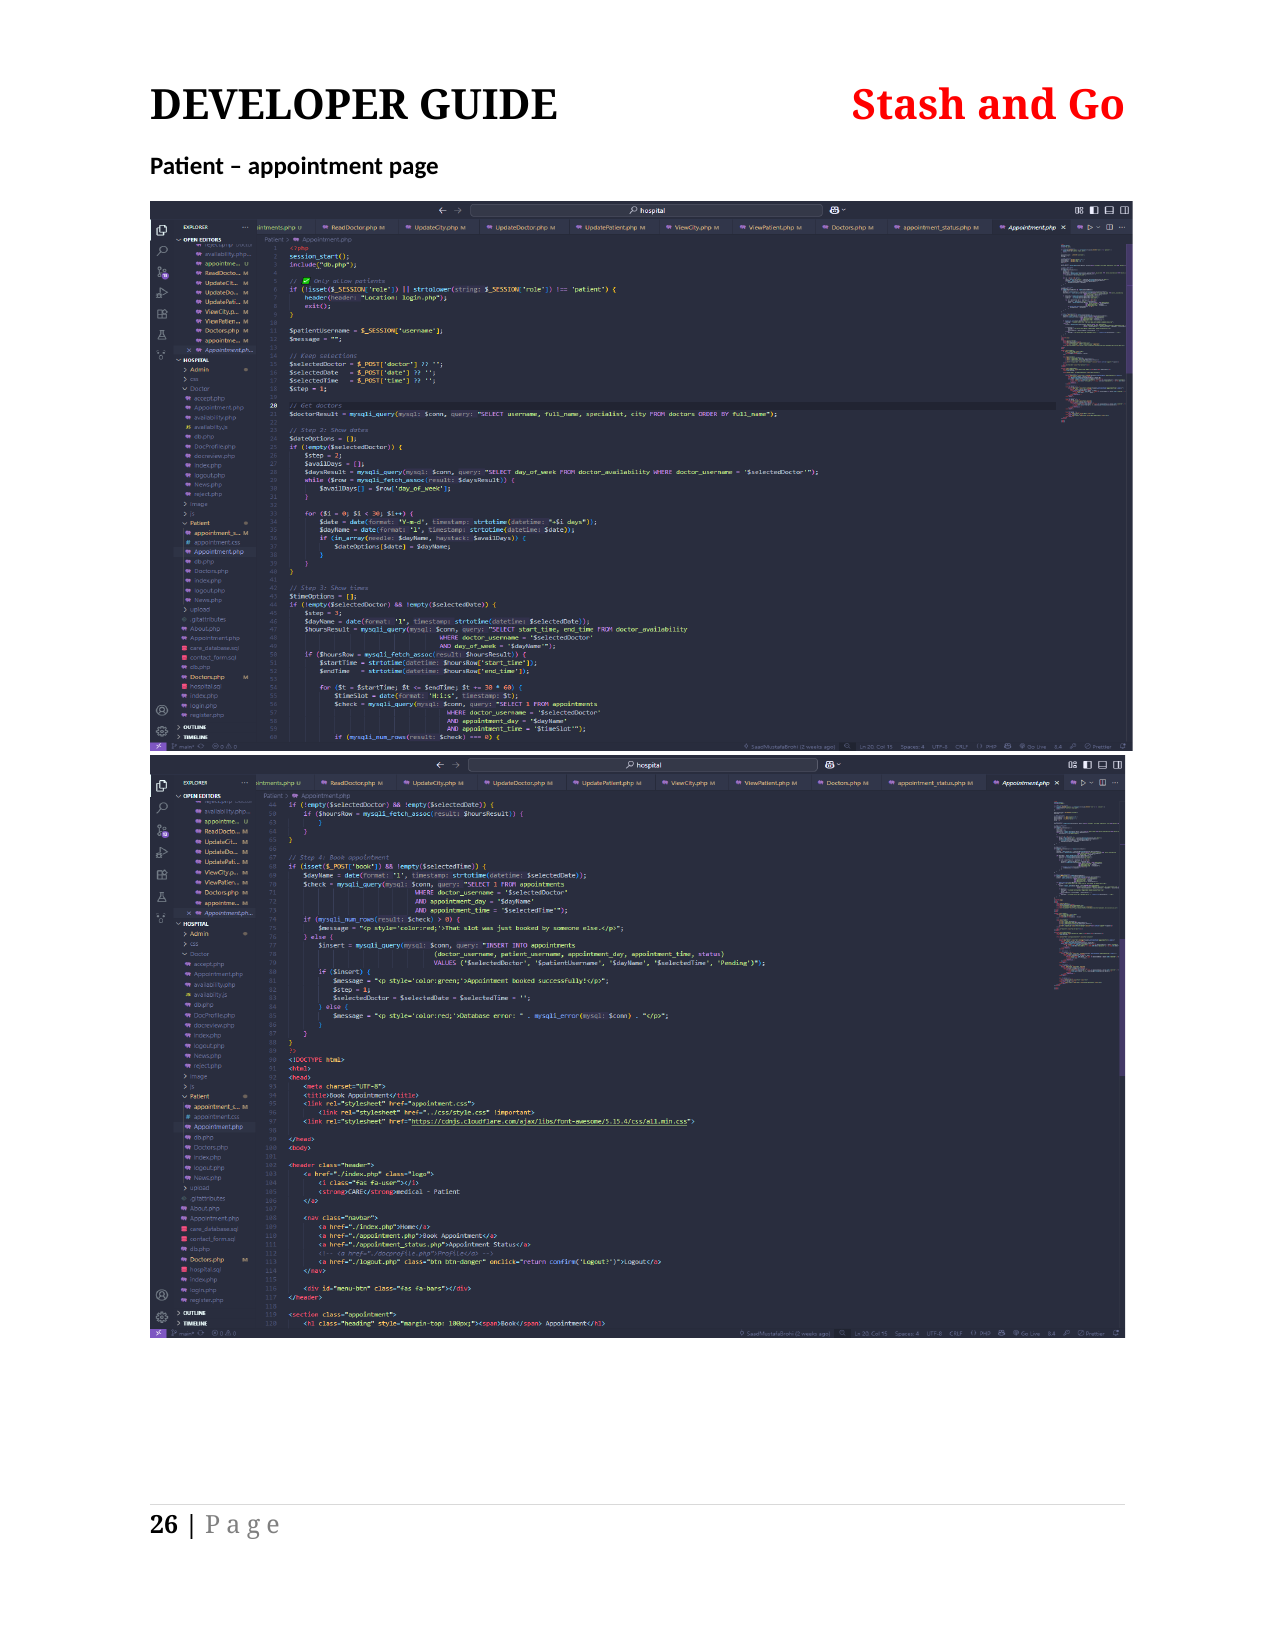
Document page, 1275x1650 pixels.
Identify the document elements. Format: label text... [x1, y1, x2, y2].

picture [150, 755, 1125, 1338]
text Patient – appointment page [150, 150, 1125, 181]
picture [150, 201, 1133, 751]
